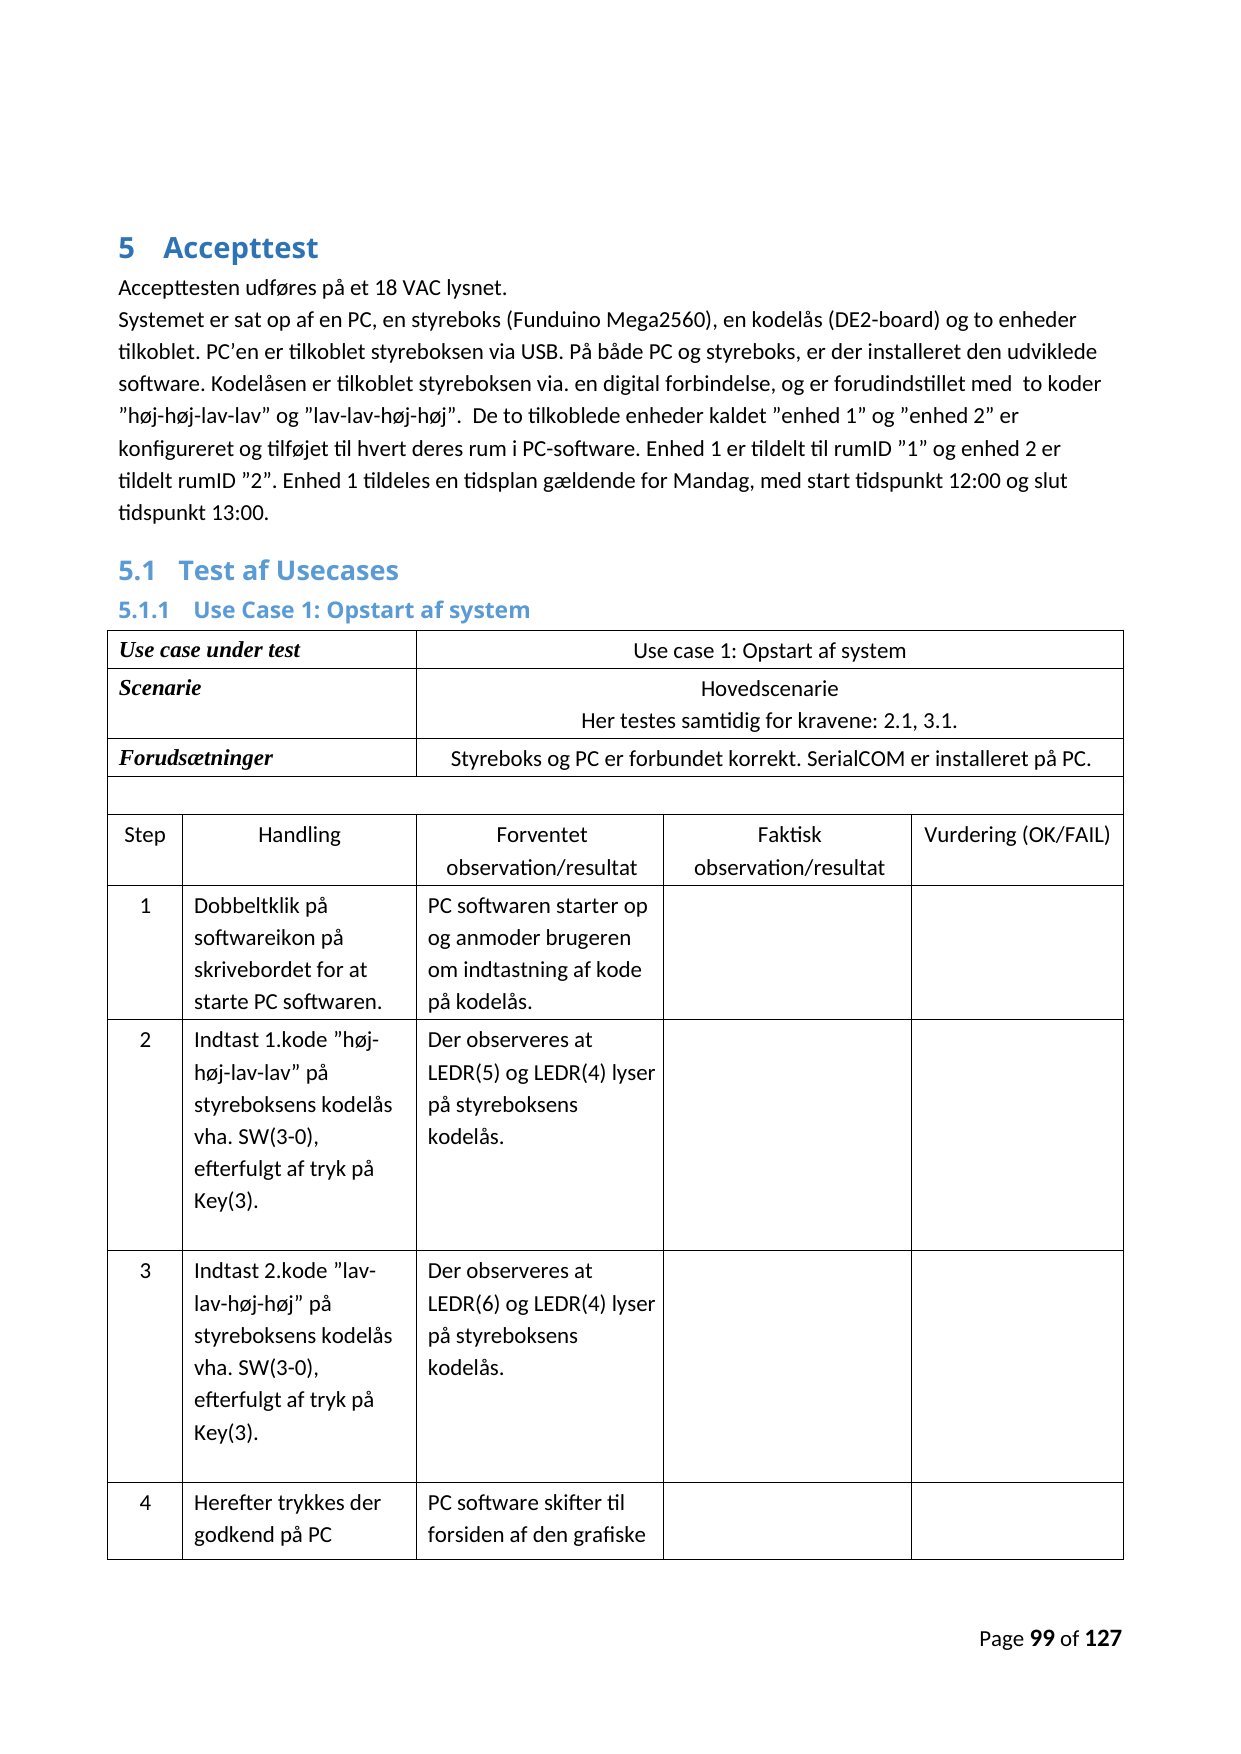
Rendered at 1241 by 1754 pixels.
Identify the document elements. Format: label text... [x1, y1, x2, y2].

table_cell [912, 1251, 1123, 1482]
table_cell [108, 777, 416, 814]
subtitle Accepttest [118, 227, 1122, 267]
table_cell Forventet observation/resultat [417, 815, 663, 884]
table_cell Handling [183, 815, 416, 884]
table_cell Forudsætninger [108, 739, 416, 776]
table_cell Dobbeltklik på softwareikon på skrivebordet for at starte PC softwaren. [183, 886, 416, 1019]
table_cell Scenarie [108, 669, 416, 738]
table_cell [664, 1251, 911, 1482]
table_cell Indtast 2.kode ”lav-lav-høj-høj” på styreboksens kodelås vha. SW(3-0), efterfulgt af tryk på Key(3). [183, 1251, 416, 1482]
subtitle Test af Usecases [118, 551, 1122, 588]
table_cell Step [108, 815, 182, 884]
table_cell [417, 1483, 663, 1559]
table_cell 2 [108, 1020, 182, 1250]
table_cell 3 [108, 1251, 182, 1482]
table_cell 4 [108, 1483, 182, 1559]
subtitle Use Case 1: Opstart af system [118, 593, 1122, 625]
table_cell PC softwaren starter op og anmoder brugeren om indtastning af kode på kodelås. [417, 886, 663, 1019]
table_header Use case 1: Opstart af system [417, 631, 1123, 668]
text Accepttesten udføres på et 18 VAC lysnet. Systemet er sat op af en PC, en styreboks (Funduino Mega2560), en kodelås (DE2-board) og to enheder tilkoblet. PC’en er tilkoblet styreboksen via USB. På både PC og styreboks, er der installeret den udviklede software. Kodelåsen er tilkoblet styreboksen via. en digital forbindelse, og er forudindstillet med to koder ”høj-høj-lav-lav” og ”lav-lav-høj-høj”. De to tilkoblede enheder kaldet ”enhed 1” og ”enhed 2” er konfigureret og tilføjet til hvert deres rum i PC-software. Enhed 1 er tildelt til rumID ”1” og enhed 2 er tildelt rumID ”2”. Enhed 1 tildeles en tidsplan gældende for Mandag, med start tidspunkt 12:00 og slut tidspunkt 13:00. [118, 273, 1122, 526]
table_cell Indtast 1.kode ”høj-høj-lav-lav” på styreboksens kodelås vha. SW(3-0), efterfulgt af tryk på Key(3). [183, 1020, 416, 1250]
table_cell [912, 886, 1123, 1019]
table_cell Der observeres at LEDR(6) og LEDR(4) lyser på styreboksens kodelås. [417, 1251, 663, 1482]
table_cell [912, 1020, 1123, 1250]
table_cell [912, 1483, 1123, 1559]
table_cell [416, 777, 1123, 814]
table_cell [664, 1020, 911, 1250]
table_cell 1 [108, 886, 182, 1019]
table_cell Vurdering (OK/FAIL) [912, 815, 1123, 884]
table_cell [183, 1483, 416, 1559]
table_cell Faktisk observation/resultat [664, 815, 911, 884]
table_header Use case under test [108, 631, 416, 668]
table_cell [664, 1483, 911, 1559]
table_cell Styreboks og PC er forbundet korrekt. SerialCOM er installeret på PC. [417, 739, 1123, 776]
table_cell Der observeres at LEDR(5) og LEDR(4) lyser på styreboksens kodelås. [417, 1020, 663, 1250]
table_cell [664, 886, 911, 1019]
table_cell Hovedscenarie Her testes samtidig for kravene: 2.1, 3.1. [417, 669, 1123, 738]
